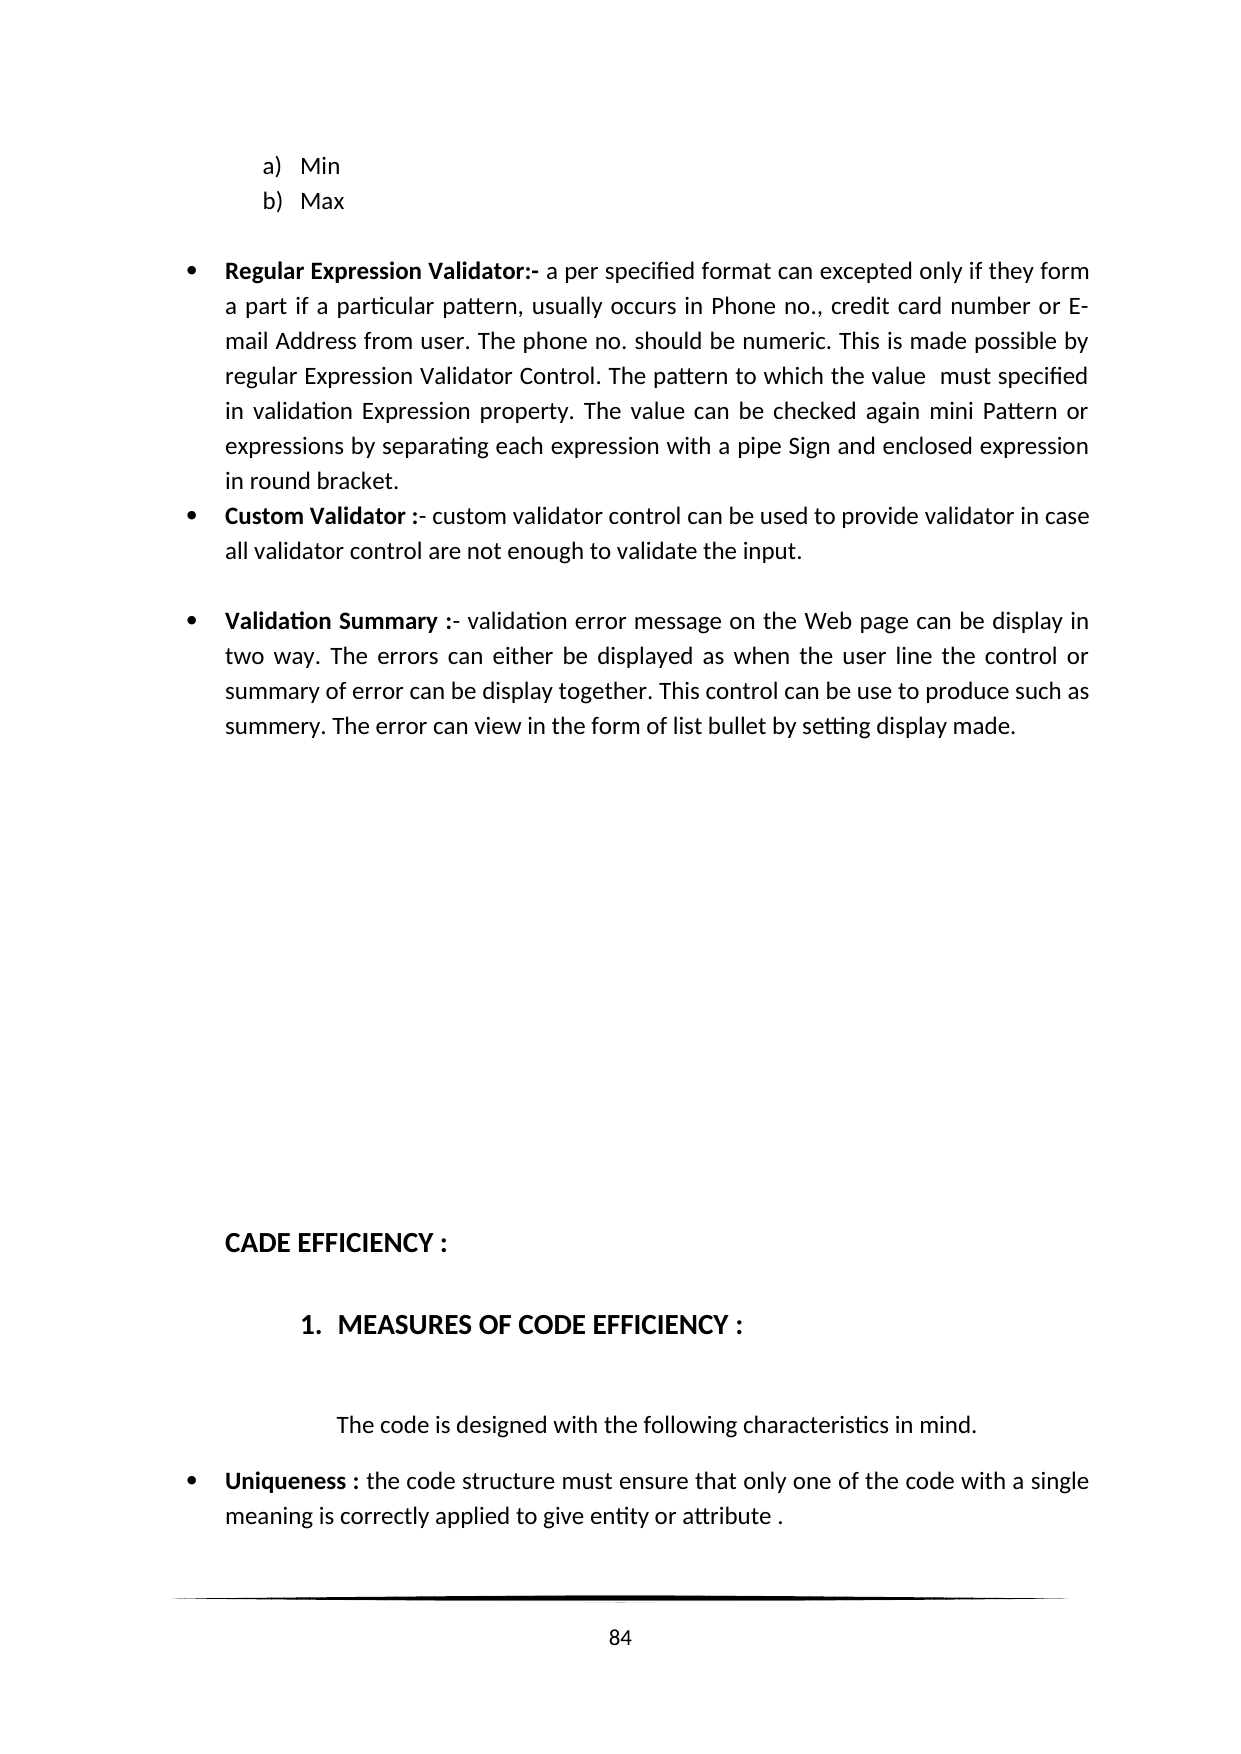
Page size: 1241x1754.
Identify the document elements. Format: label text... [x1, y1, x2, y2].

text The code is designed with the following characteristics in mind. [150, 1409, 1090, 1439]
list Uniqueness : the code structure must ensure that only one of the code with a single meaning is correctly applied to give entity or attribute . [187, 1465, 1090, 1530]
list Min [262, 150, 1090, 181]
list MEASURES OF CODE EFFICIENCY : [300, 1306, 1090, 1342]
list Regular Expression Validator:- a per specified format can excepted only if they form a part if a particular pattern, usually occurs in Phone no., credit card number or E-mail Address from user. The phone no. should be numeric. This is made possible by regular Expression Validator Control. The pattern to which the value must specified in validation Expression property. The value can be checked again mini Pattern or expressions by separating each expression with a pipe Sign and enclosed expression in round bracket. [187, 255, 1090, 496]
list Validation Summary :- validation error message on the Web page can be display in two way. The errors can either be displayed as when the user line the control or summary of error can be display together. This control can be use to produce such as summery. The error can view in the form of list bullet by setting display made. [187, 605, 1090, 741]
list Max [262, 185, 1090, 216]
list CADE EFFICIENCY : [225, 1224, 1090, 1260]
picture [171, 1594, 1069, 1603]
list Custom Validator :- custom validator control can be used to provide validator in case all validator control are not enough to validate the input. [187, 500, 1090, 566]
